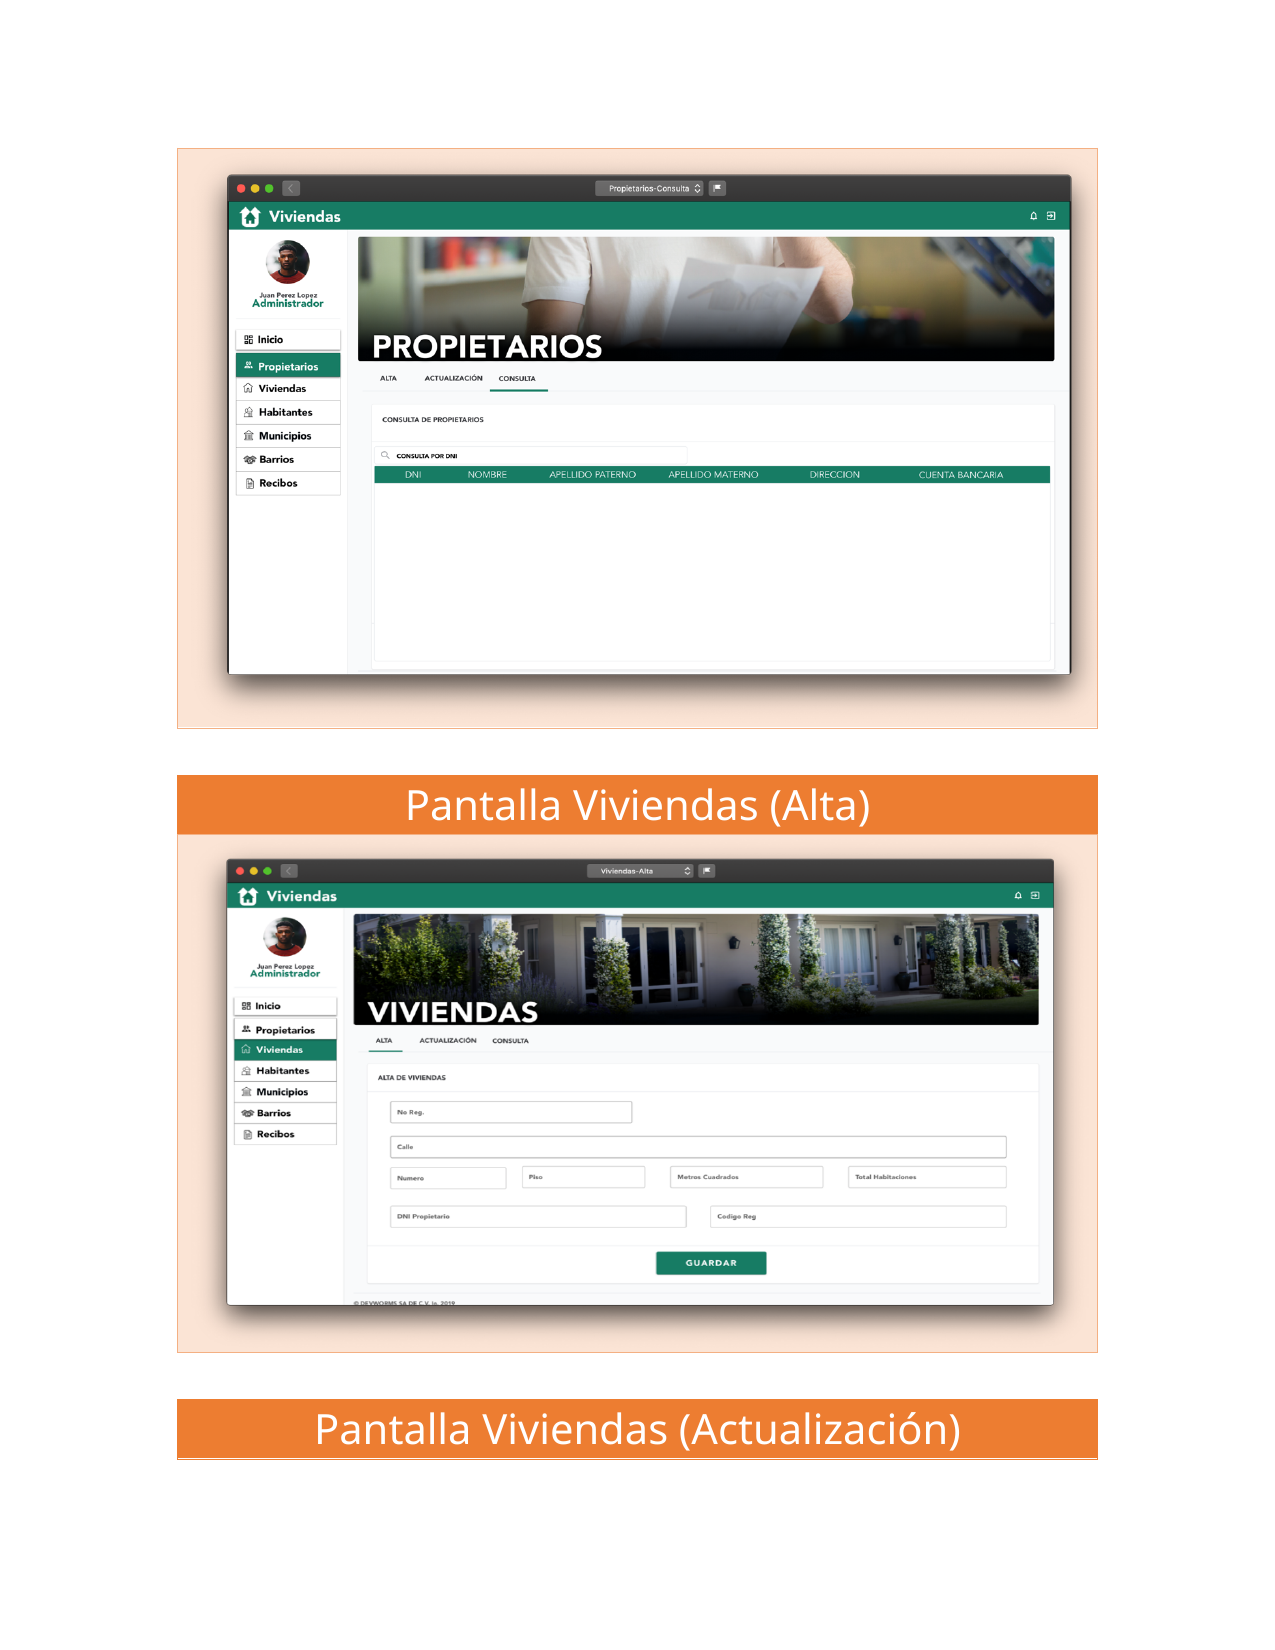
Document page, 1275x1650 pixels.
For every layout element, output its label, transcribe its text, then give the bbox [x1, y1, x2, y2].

table_cell [178, 149, 1097, 727]
table_header Pantalla Viviendas (Alta) [178, 776, 1097, 834]
picture [188, 835, 1092, 1351]
picture [188, 148, 1098, 726]
table_cell [178, 835, 1097, 1352]
table_header Pantalla Viviendas (Actualización) [178, 1400, 1097, 1458]
